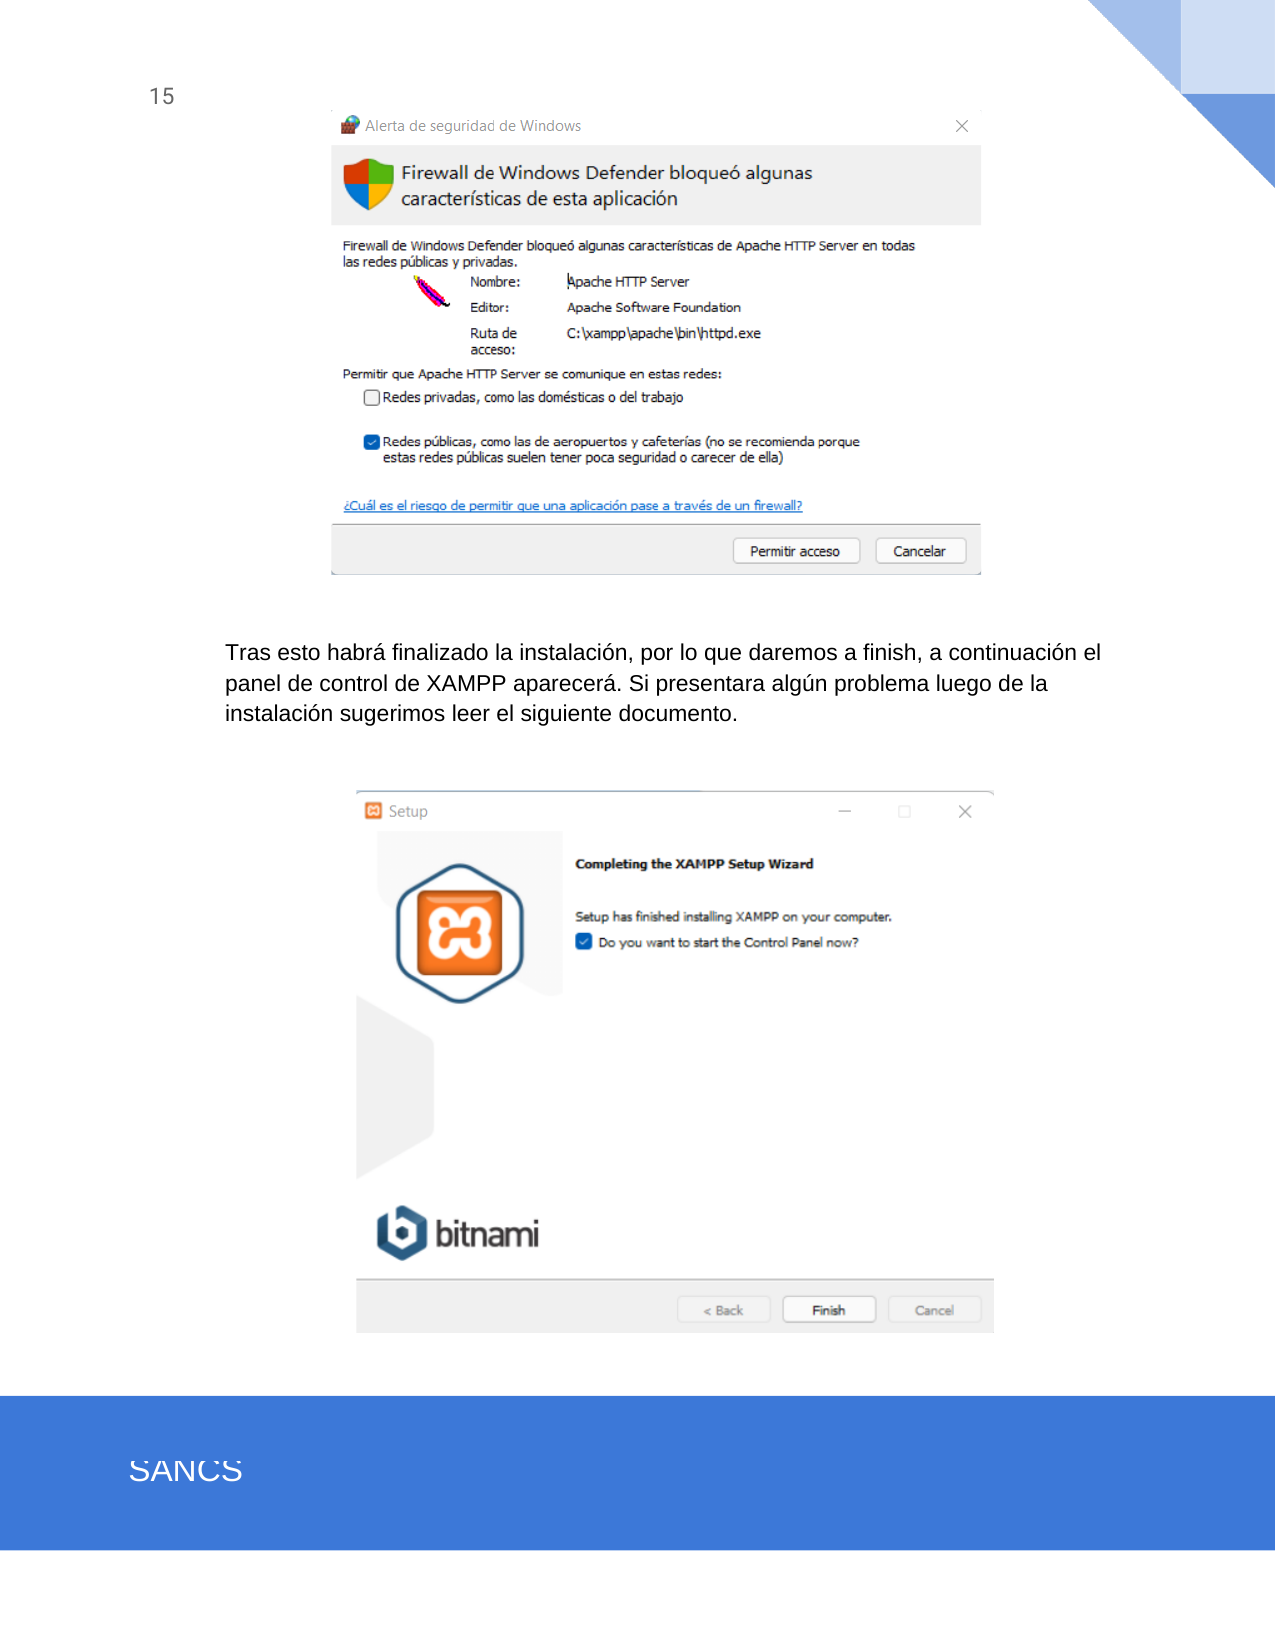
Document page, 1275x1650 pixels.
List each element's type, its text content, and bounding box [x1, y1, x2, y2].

picture [1087, 0, 1275, 188]
picture [356, 790, 994, 1333]
text Tras esto habrá finalizado la instalación, por lo que daremos a finish, a continuación el panel de control de XAMPP aparecerá. Si presentara algún problema luego de la instalación sugerimos leer el siguiente documento. [225, 639, 1125, 726]
picture [331, 110, 982, 575]
